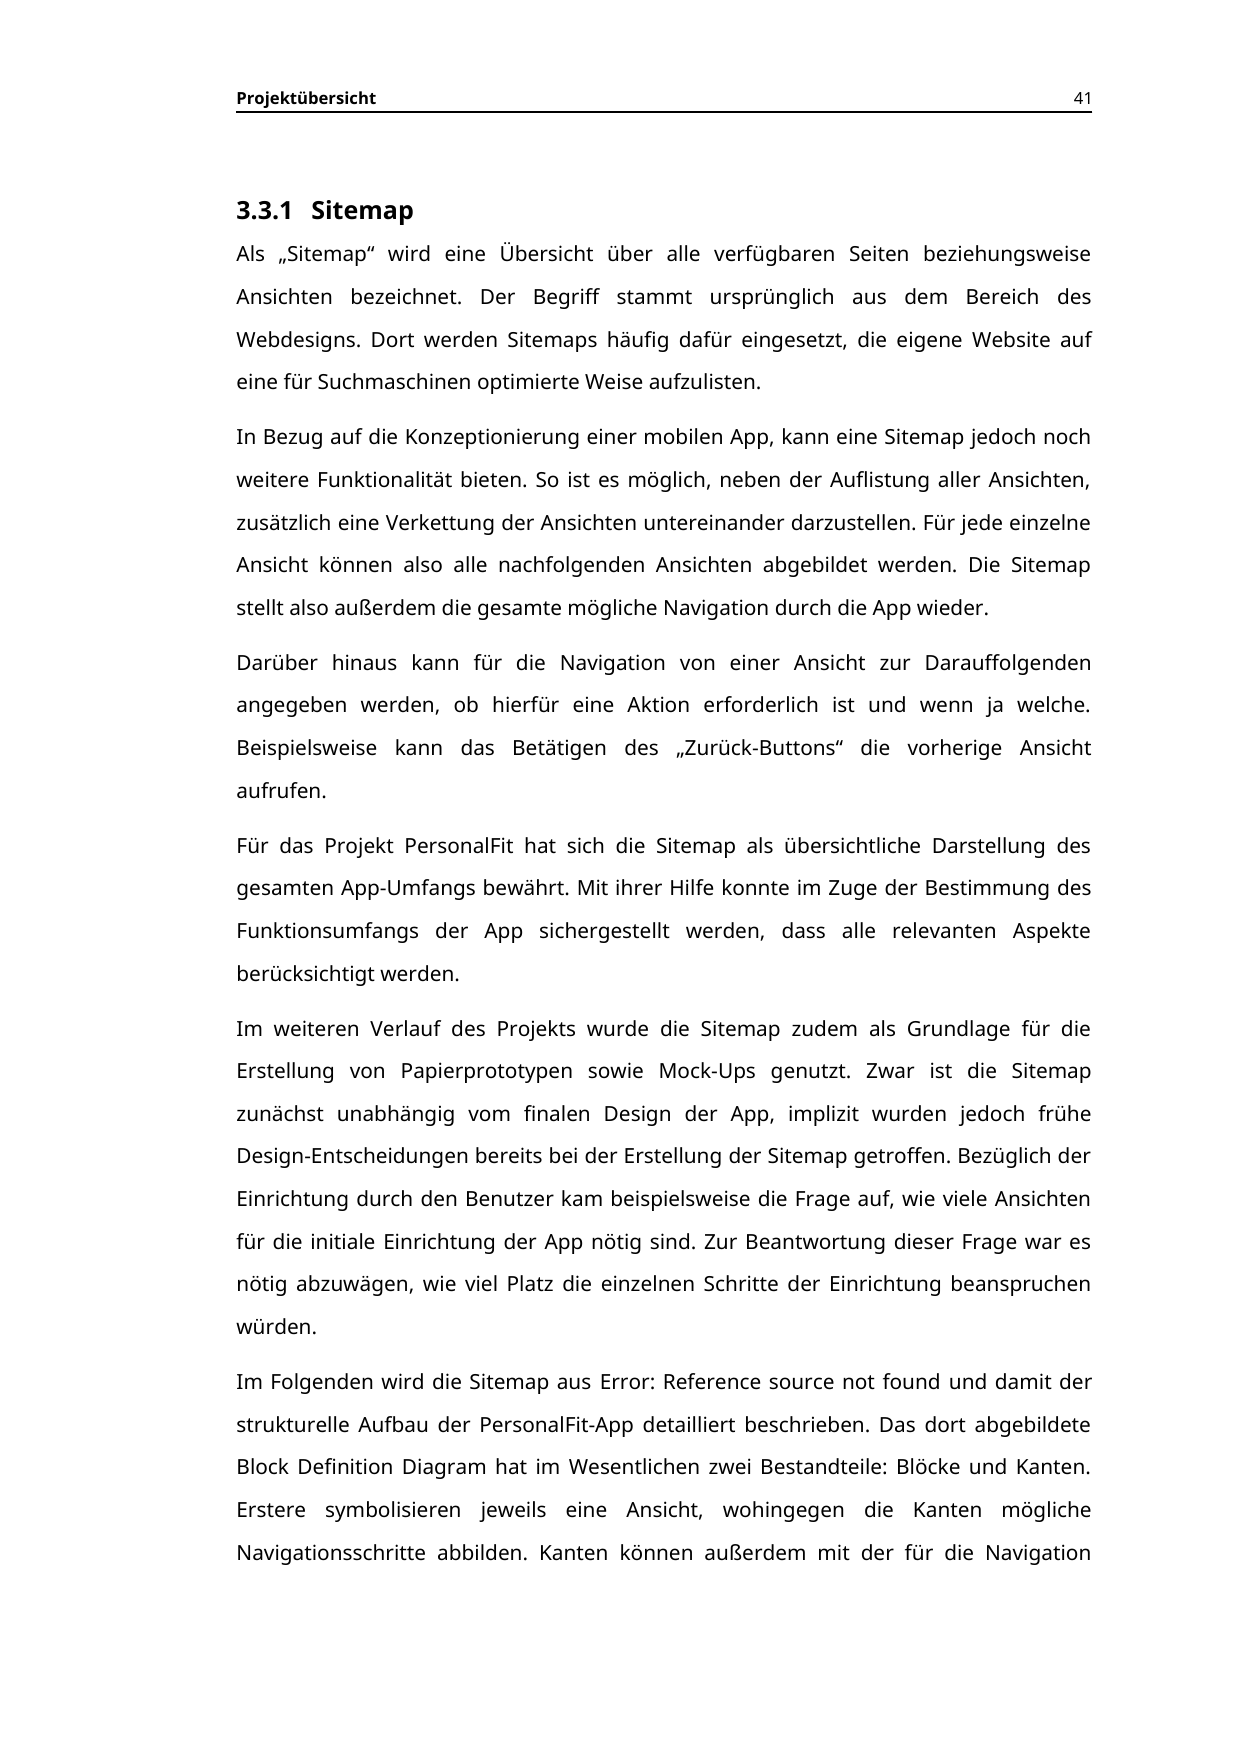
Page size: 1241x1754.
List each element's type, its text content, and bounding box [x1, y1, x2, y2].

subtitle Sitemap [236, 193, 1092, 227]
text Für das Projekt PersonalFit hat sich die Sitemap als übersichtliche Darstellung des gesamten App-Umfangs bewährt. Mit ihrer Hilfe konnte im Zuge der Bestimmung des Funktionsumfangs der App sichergestellt werden, dass alle relevanten Aspekte berücksichtigt werden. [236, 831, 1092, 987]
text Darüber hinaus kann für die Navigation von einer Ansicht zur Darauffolgenden angegeben werden, ob hierfür eine Aktion erforderlich ist und wenn ja welche. Beispielsweise kann das Betätigen des „Zurück-Buttons“ die vorherige Ansicht aufrufen. [236, 648, 1092, 804]
text In Bezug auf die Konzeptionierung einer mobilen App, kann eine Sitemap jedoch noch weitere Funktionalität bieten. So ist es möglich, neben der Auflistung aller Ansichten, zusätzlich eine Verkettung der Ansichten untereinander darzustellen. Für jede einzelne Ansicht können also alle nachfolgenden Ansichten abgebildet werden. Die Sitemap stellt also außerdem die gesamte mögliche Navigation durch die App wieder. [236, 422, 1092, 621]
text Im weiteren Verlauf des Projekts wurde die Sitemap zudem als Grundlage für die Erstellung von Papierprototypen sowie Mock-Ups genutzt. Zwar ist die Sitemap zunächst unabhängig vom finalen Design der App, implizit wurden jedoch frühe Design-Entscheidungen bereits bei der Erstellung der Sitemap getroffen. Bezüglich der Einrichtung durch den Benutzer kam beispielsweise die Frage auf, wie viele Ansichten für die initiale Einrichtung der App nötig sind. Zur Beantwortung dieser Frage war es nötig abzuwägen, wie viel Platz die einzelnen Schritte der Einrichtung beanspruchen würden. [236, 1014, 1092, 1341]
text Als „Sitemap“ wird eine Übersicht über alle verfügbaren Seiten beziehungsweise Ansichten bezeichnet. Der Begriff stammt ursprünglich aus dem Bereich des Webdesigns. Dort werden Sitemaps häufig dafür eingesetzt, die eigene Website auf eine für Suchmaschinen optimierte Weise aufzulisten. [236, 239, 1092, 396]
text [236, 1367, 1092, 1566]
